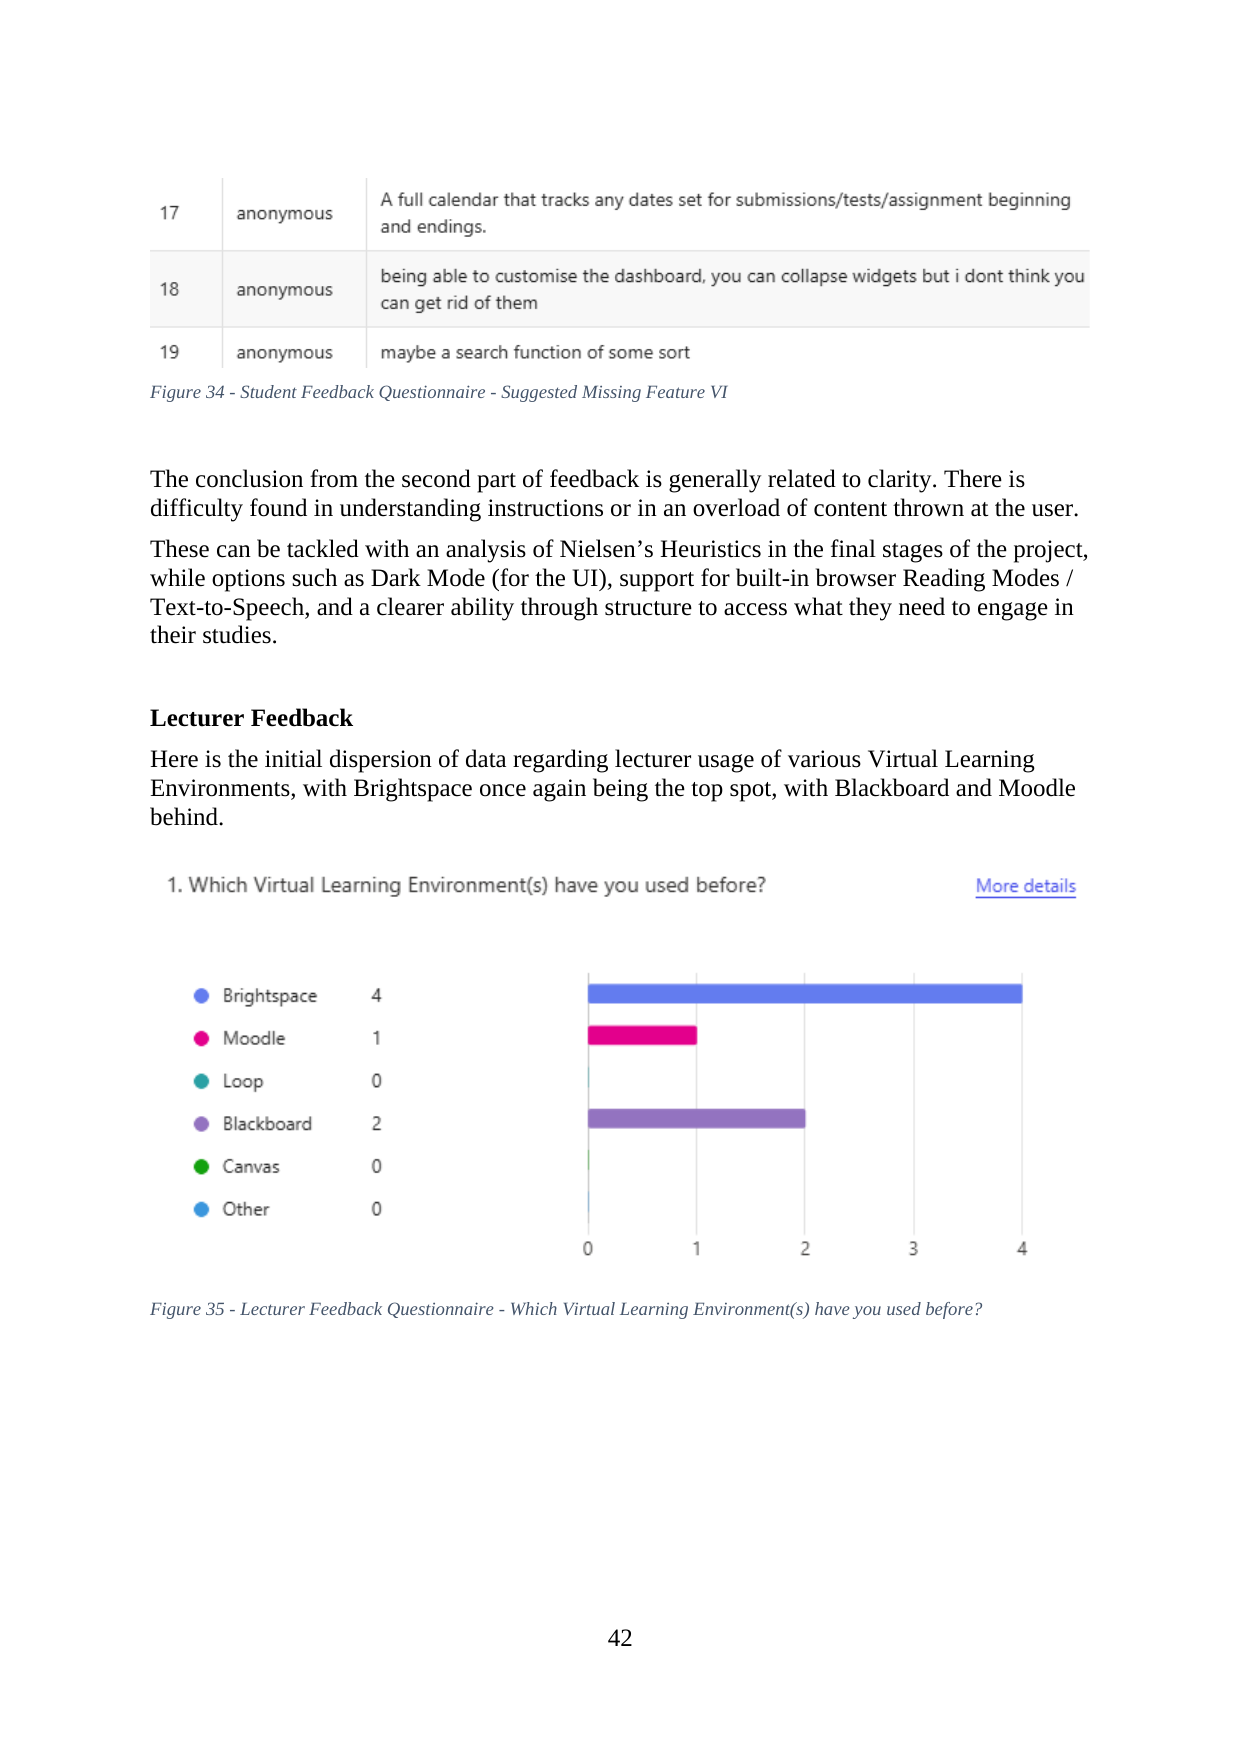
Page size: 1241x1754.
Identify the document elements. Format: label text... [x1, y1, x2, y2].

text Here is the initial dispersion of data regarding lecturer usage of various Virtual Learning Environments, with Brightspace once again being the top spot, with Blackboard and Moodle behind. [150, 744, 1090, 830]
text Figure 34 - Student Feedback Questionnaire - Suggested Missing Feature VI [150, 381, 1090, 402]
picture [150, 178, 1090, 368]
text The conclusion from the second part of feedback is generally related to clarity. There is difficulty found in understanding instructions or in an overload of content thrown at the user. [150, 464, 1090, 522]
text Lecturer Feedback [150, 703, 1090, 732]
text Figure 35 - Lecturer Feedback Questionnaire - Which Virtual Learning Environment(s) have you used before? [150, 1298, 1090, 1319]
picture [150, 842, 1090, 1286]
text These can be tackled with an analysis of Nielsen’s Heuristics in the final stages of the project, while options such as Dark Mode (for the UI), support for built-in browser Reading Modes / Text-to-Speech, and a clearer ability through structure to access what they need to engage in their studies. [150, 534, 1090, 649]
